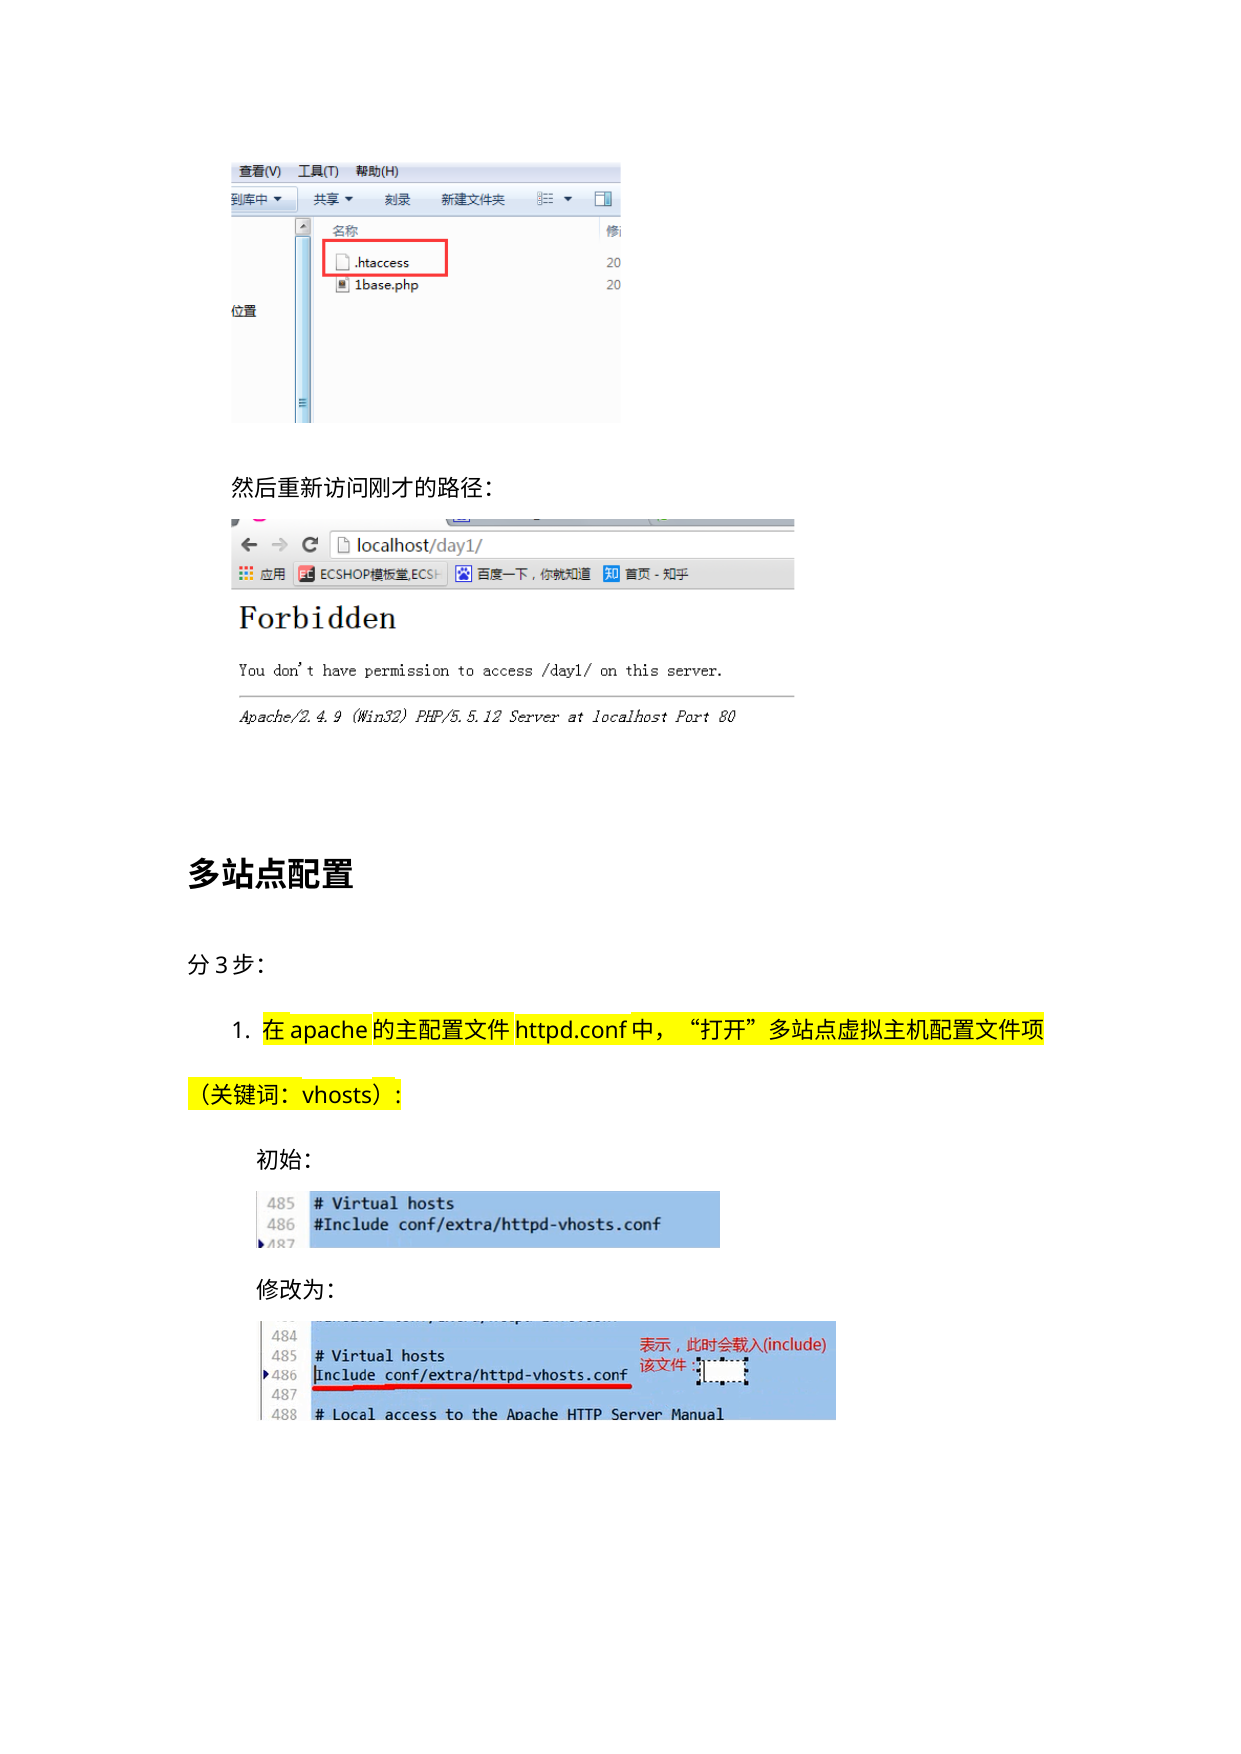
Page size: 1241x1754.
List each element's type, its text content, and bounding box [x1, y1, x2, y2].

text 多站点配置 [187, 839, 1053, 904]
text 修改为： [212, 1256, 1053, 1321]
picture [256, 1191, 720, 1248]
picture [256, 1321, 836, 1421]
text 然后重新访问刚才的路径： [187, 454, 1053, 519]
text 分3步： [187, 931, 1053, 996]
picture [231, 519, 795, 742]
picture [231, 162, 621, 423]
list 在apache的主配置文件httpd.conf中，“打开”多站点虚拟主机配置文件项（关键词：vhosts）: [187, 996, 1053, 1126]
text 初始： [212, 1126, 1053, 1191]
